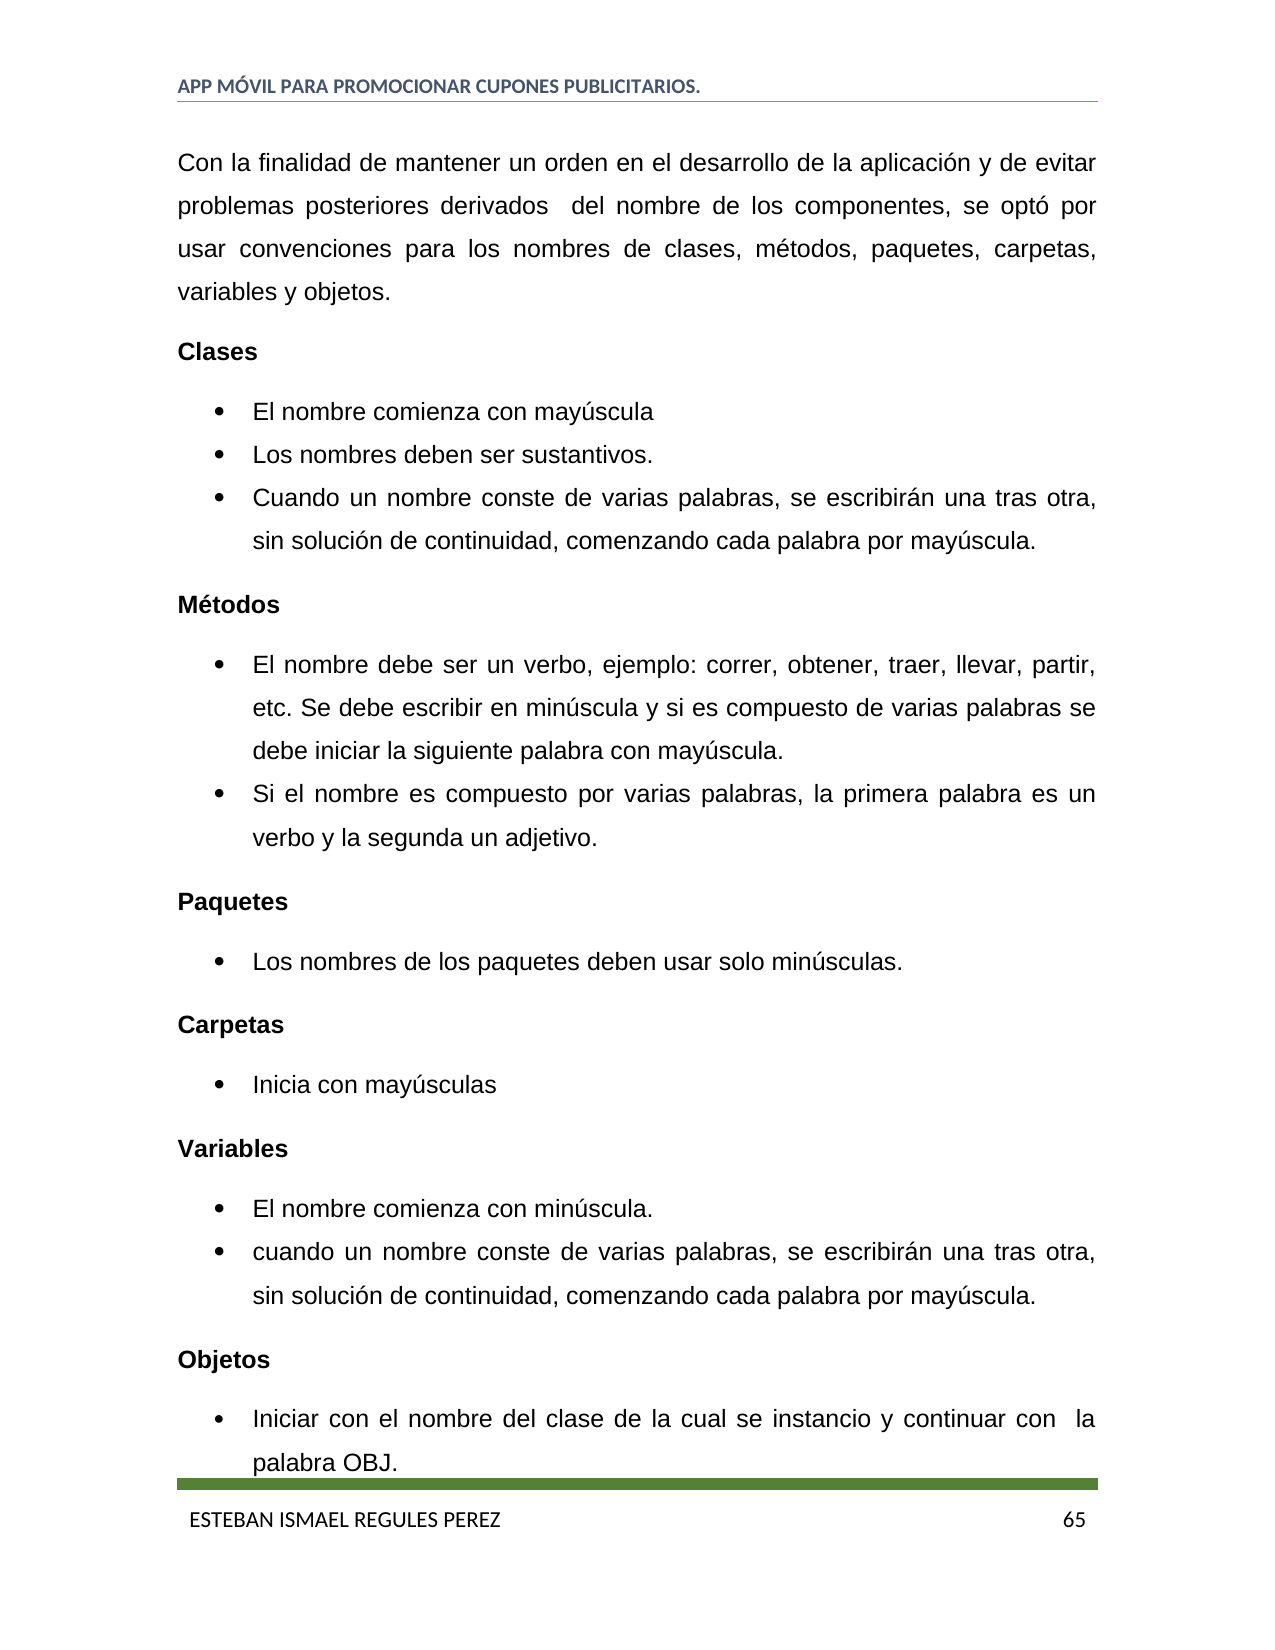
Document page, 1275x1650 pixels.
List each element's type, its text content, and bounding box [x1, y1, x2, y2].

list El nombre comienza con mayúscula [215, 397, 1098, 425]
text Clases [177, 337, 1098, 366]
list Cuando un nombre conste de varias palabras, se escribirán una tras otra, sin solución de continuidad, comenzando cada palabra por mayúscula. [215, 483, 1098, 555]
list Los nombres de los paquetes deben usar solo minúsculas. [215, 946, 1098, 975]
text Paquetes [177, 887, 1098, 915]
text Objetos [177, 1344, 1098, 1373]
text Carpetas [177, 1011, 1098, 1039]
list El nombre debe ser un verbo, ejemplo: correr, obtener, traer, llevar, partir, etc. Se debe escribir en minúscula y si es compuesto de varias palabras se debe iniciar la siguiente palabra con mayúscula. [215, 650, 1098, 765]
text Con la finalidad de mantener un orden en el desarrollo de la aplicación y de evitar problemas posteriores derivados del nombre de los componentes, se optó por usar convenciones para los nombres de clases, métodos, paquetes, carpetas, variables y objetos. [177, 148, 1098, 306]
text Variables [177, 1134, 1098, 1163]
list El nombre comienza con minúscula. [215, 1194, 1098, 1223]
list Los nombres deben ser sustantivos. [215, 440, 1098, 469]
text Métodos [177, 590, 1098, 619]
list Inicia con mayúsculas [215, 1070, 1098, 1099]
list Iniciar con el nombre del clase de la cual se instancio y continuar con la palabra OBJ. [215, 1404, 1098, 1476]
list Si el nombre es compuesto por varias palabras, la primera palabra es un verbo y la segunda un adjetivo. [215, 779, 1098, 851]
list cuando un nombre conste de varias palabras, se escribirán una tras otra, sin solución de continuidad, comenzando cada palabra por mayúscula. [215, 1237, 1098, 1309]
